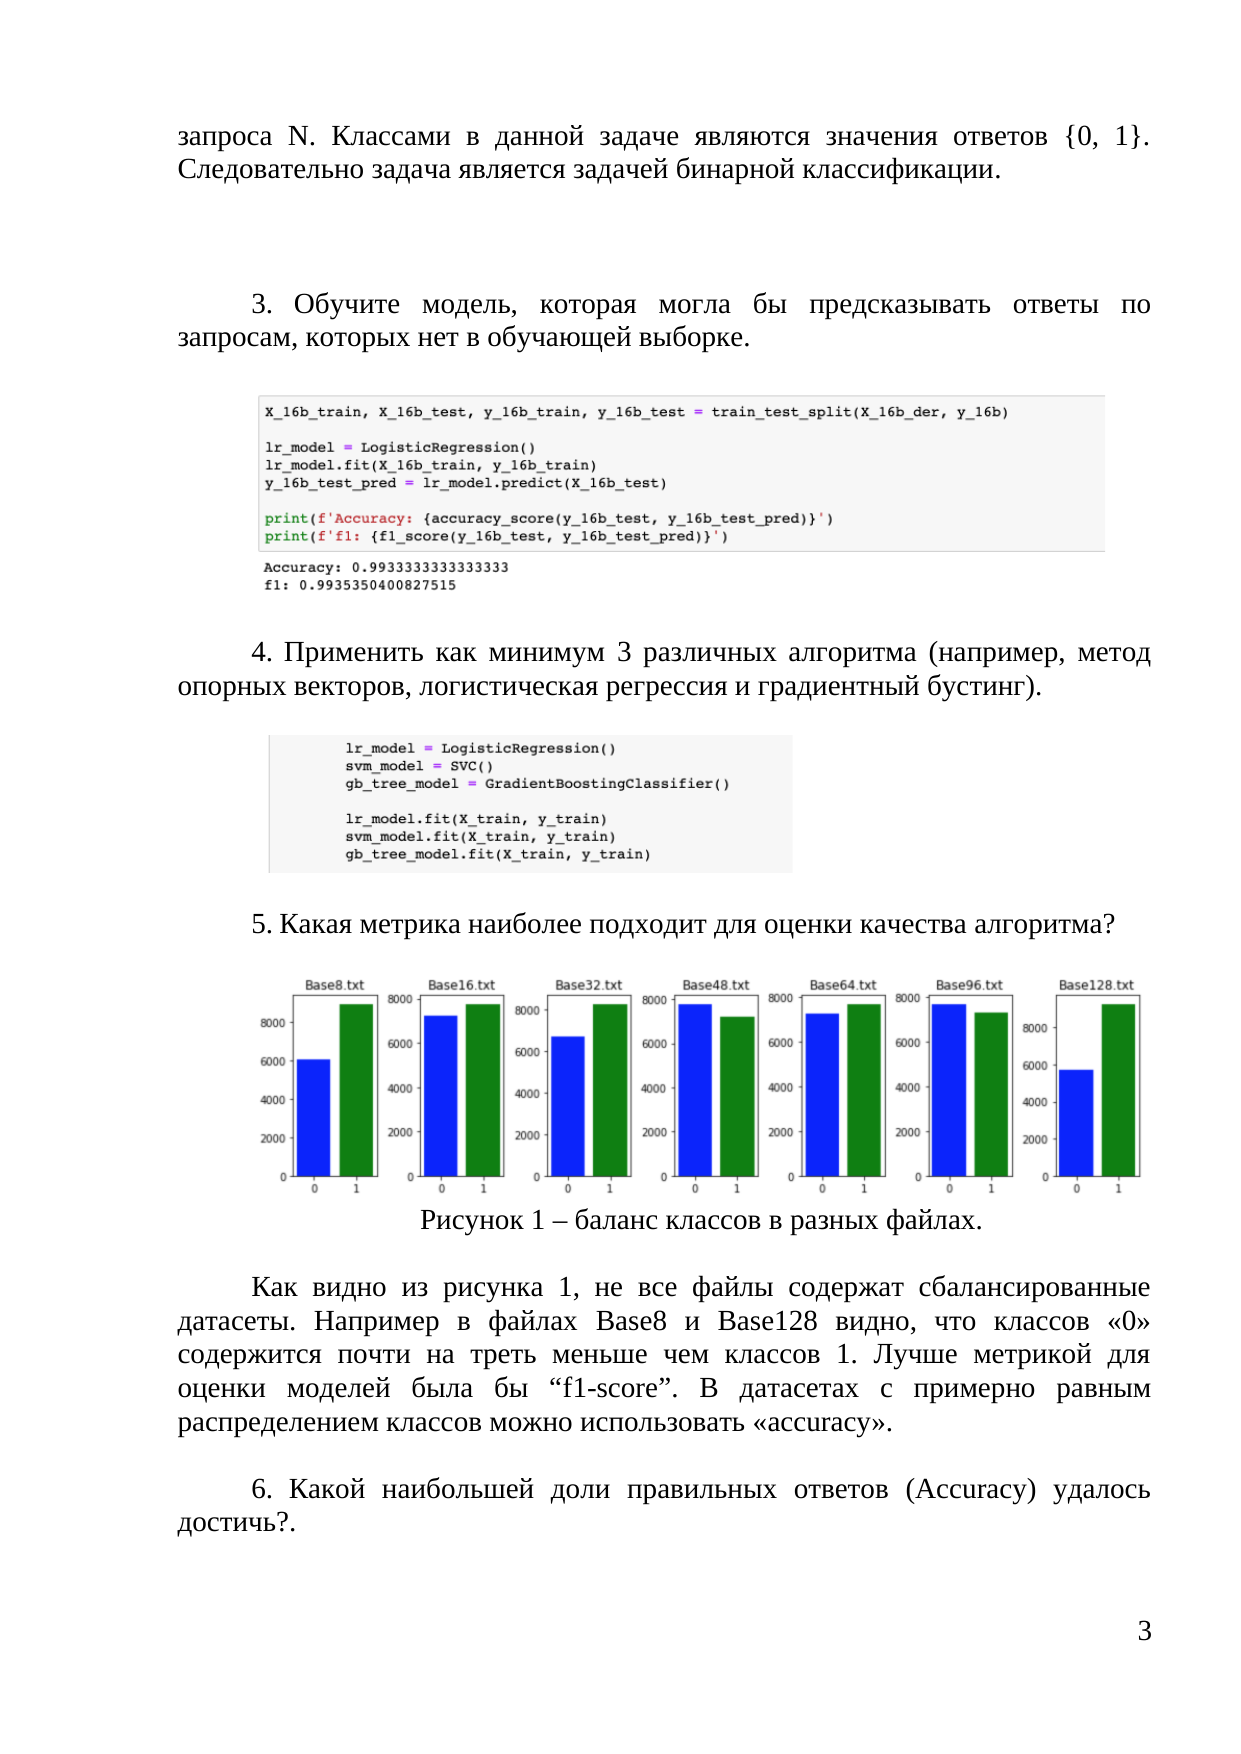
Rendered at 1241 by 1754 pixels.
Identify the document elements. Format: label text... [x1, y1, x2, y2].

text 4. Применить как минимум 3 различных алгоритма (например, метод опорных векторов, логистическая регрессия и градиентный бустинг). [177, 634, 1152, 702]
text Как видно из рисунка 1, не все файлы содержат сбалансированные датасеты. Например в файлах Base8 и Base128 видно, что классов «0» содержится почти на треть меньше чем классов 1. Лучше метрикой для оценки моделей была бы “f1-score”. В датасетах с примерно равным распределением классов можно использовать «accuracy». [177, 1269, 1152, 1437]
text 5. Какая метрика наиболее подходит для оценки качества алгоритма? [177, 906, 1152, 940]
text 3. Обучите модель, которая могла бы предсказывать ответы по запросам, которых нет в обучающей выборке. [177, 286, 1152, 353]
picture [251, 386, 1106, 601]
text 6. Какой наибольшей доли правильных ответов (Accuracy) удалось достичь?. [177, 1471, 1152, 1538]
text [177, 118, 1152, 185]
text Рисунок 1 – баланс классов в разных файлах. [177, 1202, 1152, 1236]
picture [251, 973, 1181, 1203]
picture [251, 735, 793, 873]
